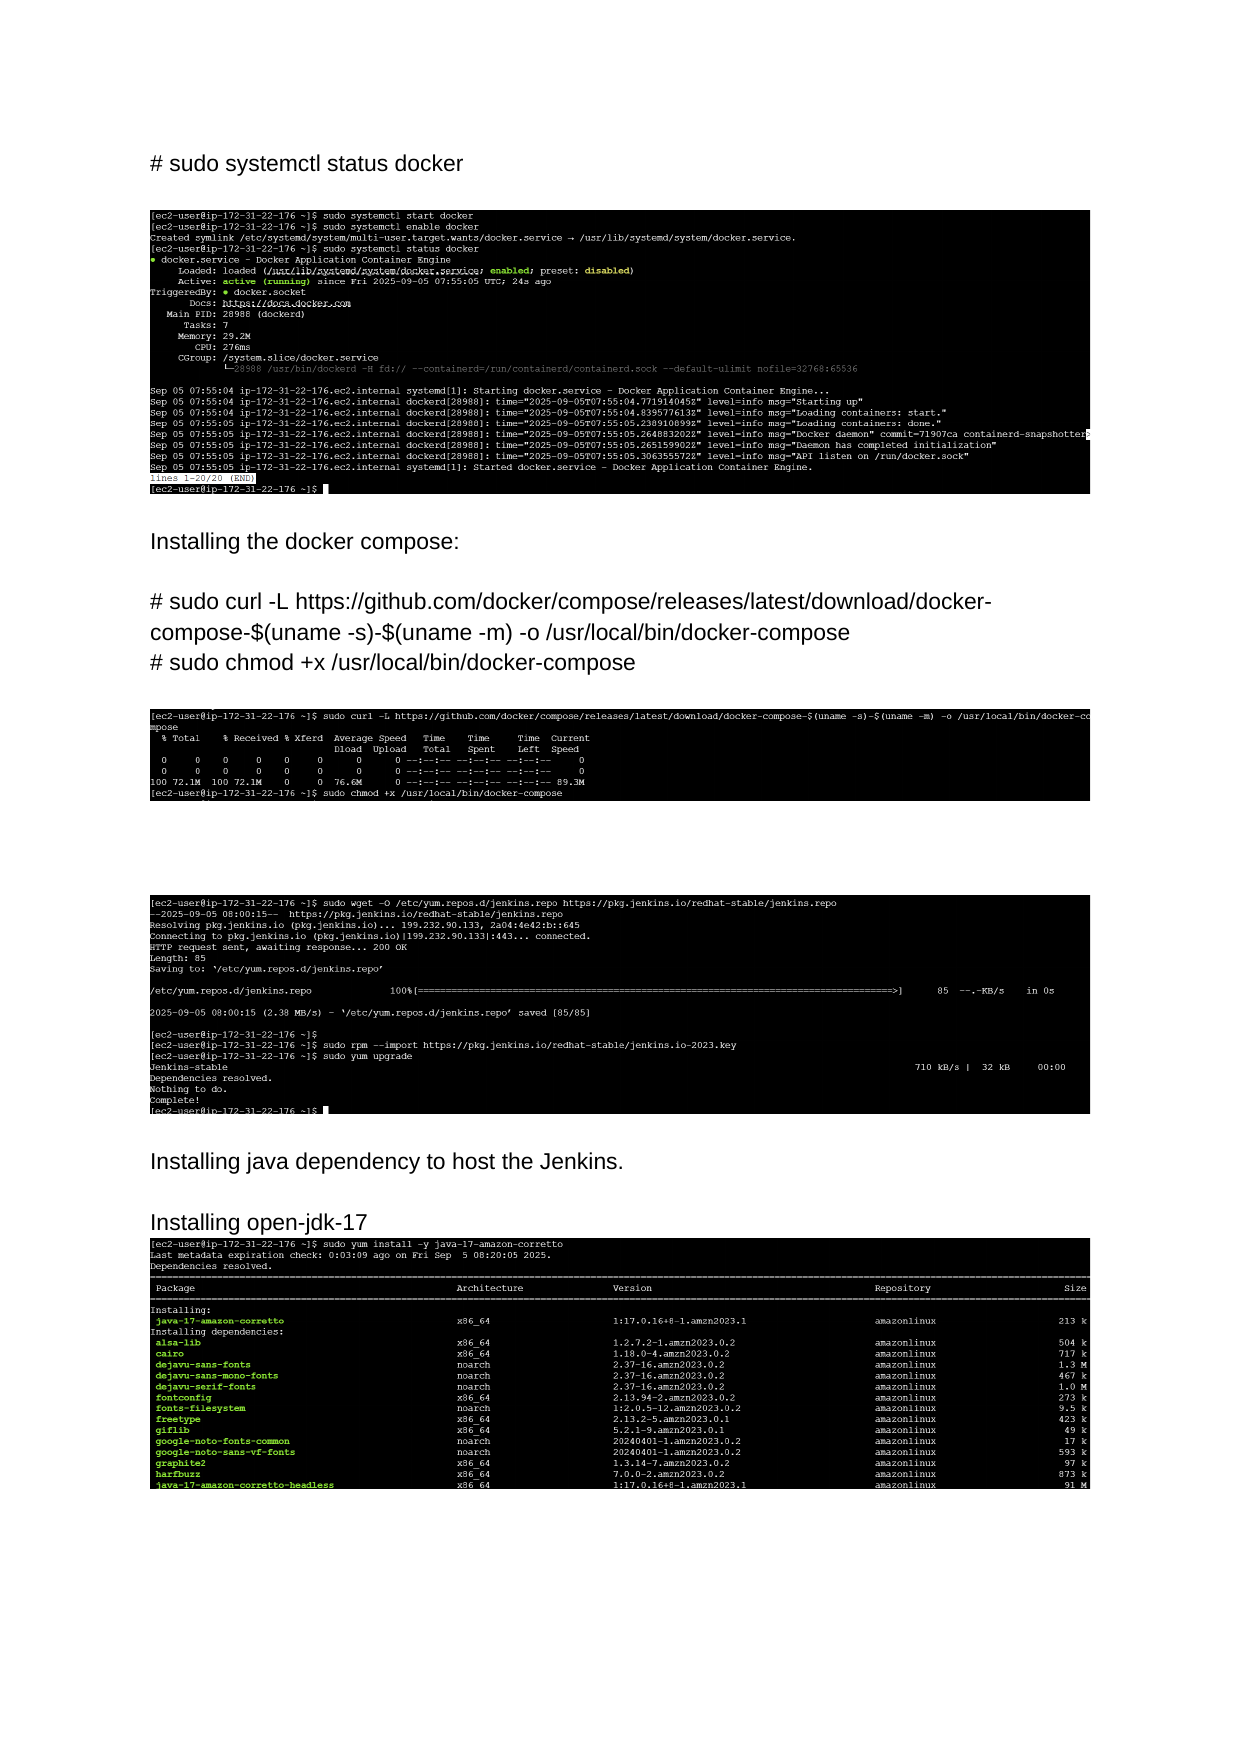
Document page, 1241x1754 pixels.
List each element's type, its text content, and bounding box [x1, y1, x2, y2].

picture [150, 1238, 1091, 1489]
picture [150, 709, 1091, 801]
text # sudo curl -L https://github.com/docker/compose/releases/latest/download/docker-compose-$(uname -s)-$(uname -m) -o /usr/local/bin/docker-compose [150, 588, 1090, 645]
text Installing open-jdk-17 [150, 1208, 1090, 1238]
picture [150, 210, 1091, 494]
text # sudo chmod +x /usr/local/bin/docker-compose [150, 649, 1090, 675]
text Installing the docker compose: [150, 528, 1090, 554]
picture [150, 895, 1091, 1114]
text Installing java dependency to host the Jenkins. [150, 1148, 1090, 1174]
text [150, 150, 1090, 207]
